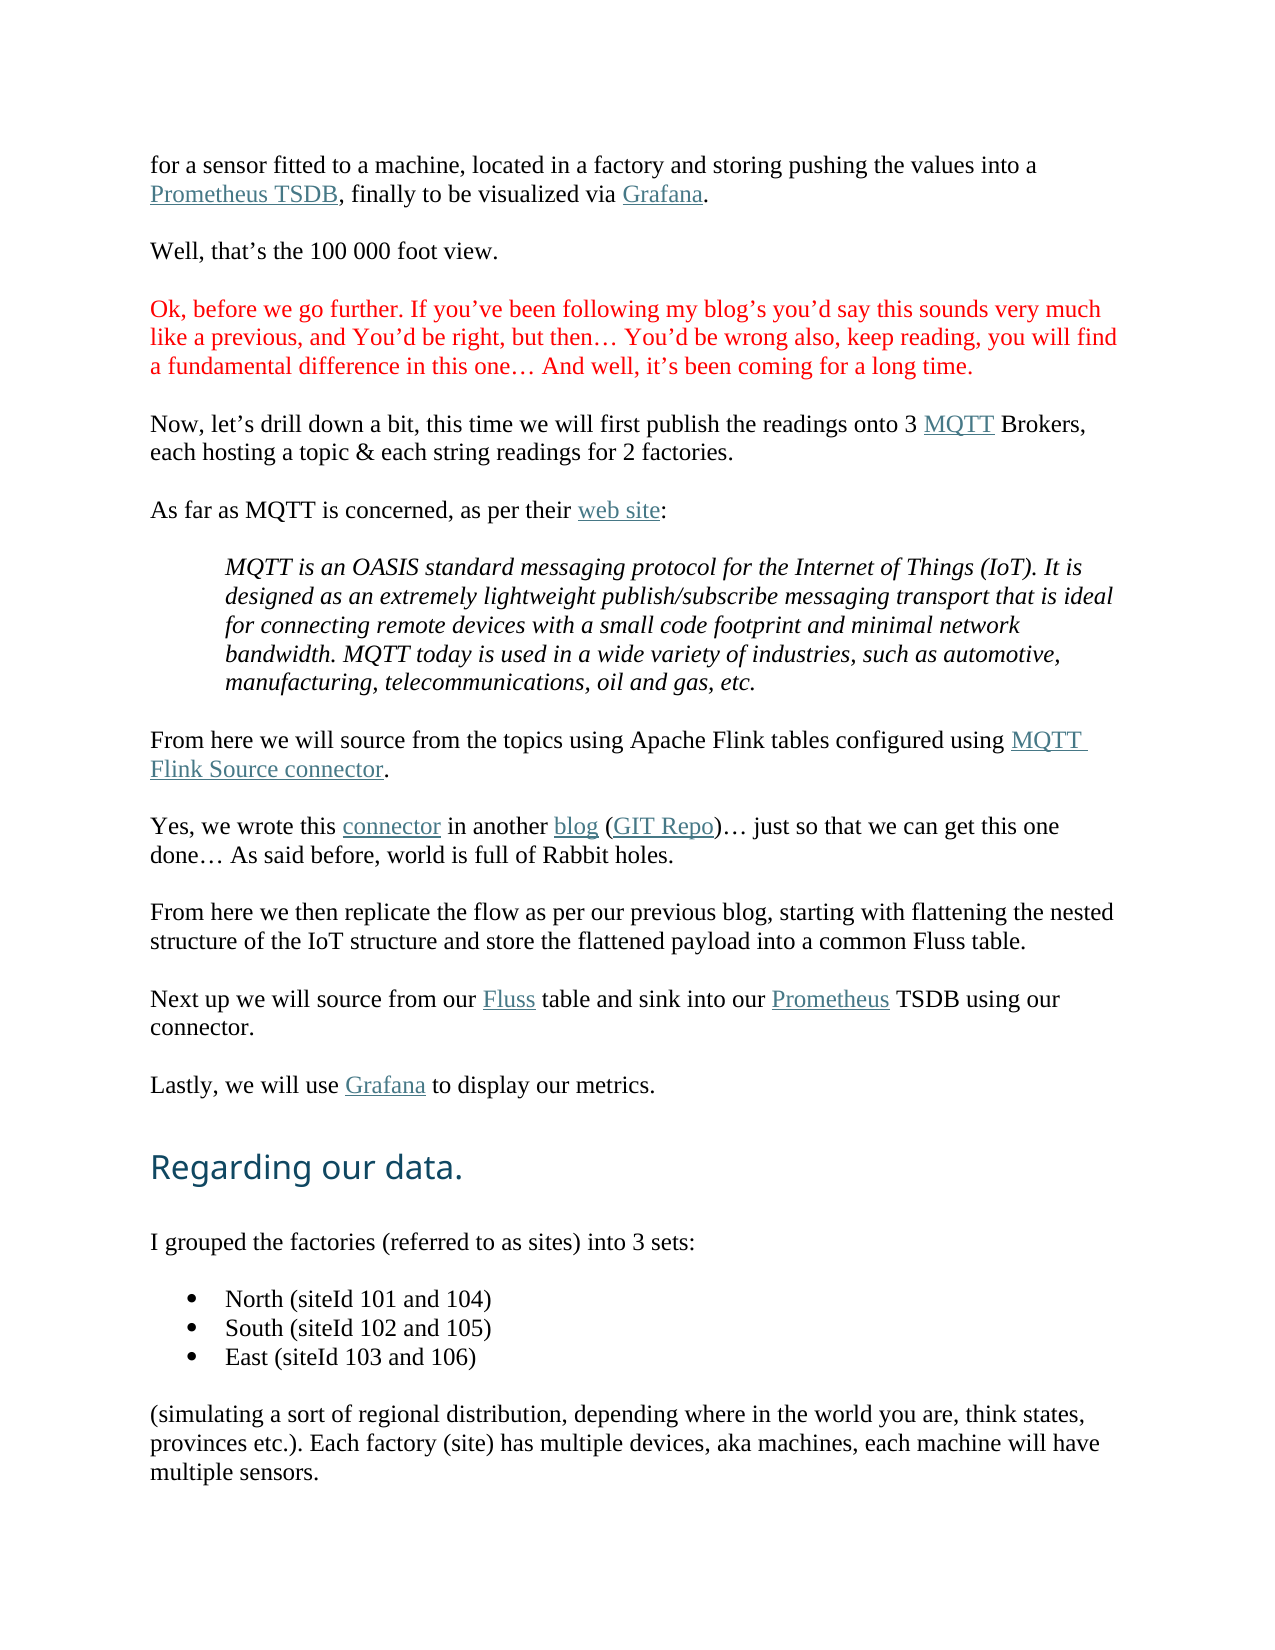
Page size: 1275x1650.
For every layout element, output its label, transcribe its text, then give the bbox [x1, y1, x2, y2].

text From here we then replicate the flow as per our previous blog, starting with flattening the nested structure of the IoT structure and store the flattened payload into a common Fluss table. [150, 897, 1125, 955]
list North (siteId 101 and 104) [187, 1284, 1125, 1313]
subtitle Regarding our data. [150, 1144, 1125, 1189]
text for a sensor fitted to a machine, located in a factory and storing pushing the values into a Prometheus TSDB, finally to be visualized via Grafana. [150, 150, 1125, 207]
list South (siteId 102 and 105) [187, 1313, 1125, 1342]
text Yes, we wrote this connector in another blog (GIT Repo)… just so that we can get this one done… As said before, world is full of Rabbit holes. [150, 811, 1125, 869]
text MQTT is an OASIS standard messaging protocol for the Internet of Things (IoT). It is designed as an extremely lightweight publish/subscribe messaging transport that is ideal for connecting remote devices with a small code footprint and minimal network bandwidth. MQTT today is used in a wide variety of industries, such as automotive, manufacturing, telecommunications, oil and gas, etc. [225, 552, 1125, 696]
text (simulating a sort of regional distribution, depending where in the world you are, think states, provinces etc.). Each factory (site) has multiple devices, aka machines, each machine will have multiple sensors. [150, 1399, 1125, 1485]
text From here we will source from the topics using Apache Flink tables configured using MQTT Flink Source connector. [150, 725, 1125, 782]
text I grouped the factories (referred to as sites) into 3 sets: [150, 1227, 1125, 1255]
text Ok, before we go further. If you’ve been following my blog’s you’d say this sounds very much like a previous, and You’d be right, but then… You’d be wrong also, keep reading, you will find a fundamental difference in this one… And well, it’s been coming for a long time. [150, 294, 1125, 380]
text Well, that’s the 100 000 foot view. [150, 236, 1125, 265]
text Lastly, we will use Grafana to display our metrics. [150, 1070, 1125, 1099]
text As far as MQTT is concerned, as per their web site: [150, 495, 1125, 524]
list East (siteId 103 and 106) [187, 1342, 1125, 1370]
text Next up we will source from our Fluss table and sink into our Prometheus TSDB using our connector. [150, 984, 1125, 1041]
text Now, let’s drill down a bit, this time we will first publish the readings onto 3 MQTT Brokers, each hosting a topic & each string readings for 2 factories. [150, 409, 1125, 466]
